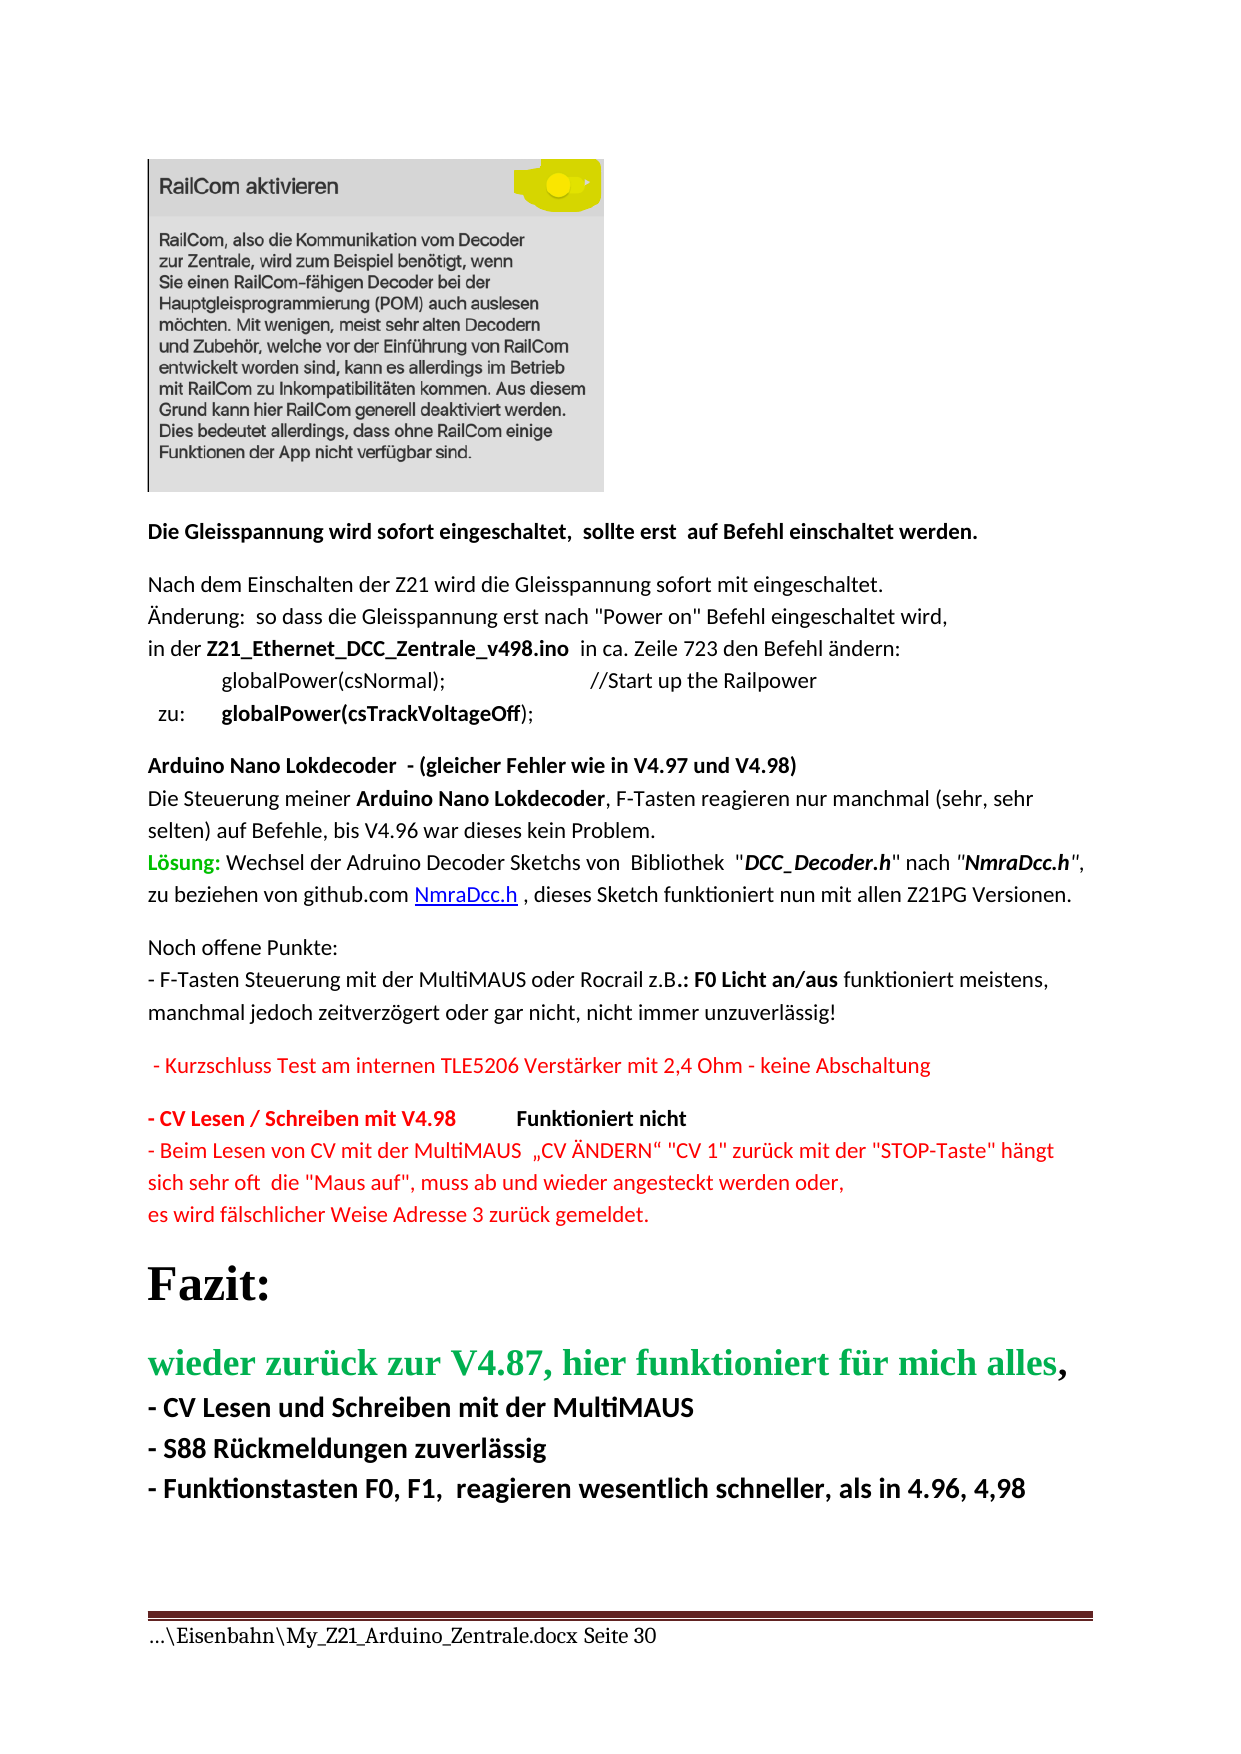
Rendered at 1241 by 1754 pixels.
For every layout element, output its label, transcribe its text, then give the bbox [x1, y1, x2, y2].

text Arduino Nano Lokdecoder - (gleicher Fehler wie in V4.97 und V4.98) Die Steuerung meiner Arduino Nano Lokdecoder, F-Tasten reagieren nur manchmal (sehr, sehr selten) auf Befehle, bis V4.96 war dieses kein Problem. Lösung: Wechsel der Adruino Decoder Sketchs von Bibliothek "DCC_Decoder.h" nach "NmraDcc.h", zu beziehen von github.com NmraDcc.h , dieses Sketch funktioniert nun mit allen Z21PG Versionen. [148, 752, 1093, 908]
text - Kurzschluss Test am internen TLE5206 Verstärker mit 2,4 Ohm - keine Abschaltung [148, 1051, 1093, 1079]
text Nach dem Einschalten der Z21 wird die Gleisspannung sofort mit eingeschaltet. Änderung: so dass die Gleisspannung erst nach "Power on" Befehl eingeschaltet wird, in der Z21_Ethernet_DCC_Zentrale_v498.ino in ca. Zeile 723 den Befehl ändern: globalPower(csNormal); //Start up the Railpower zu: globalPower(csTrackVoltageOff); [148, 570, 1093, 727]
text wieder zurück zur V4.87, hier funktioniert für mich alles, - CV Lesen und Schreiben mit der MultiMAUS - S88 Rückmeldungen zuverlässig - Funktionstasten F0, F1, reagieren wesentlich schneller, als in 4.96, 4,98 [148, 1340, 1093, 1506]
picture [147, 147, 604, 492]
text - CV Lesen / Schreiben mit V4.98 Funktioniert nicht - Beim Lesen von CV mit der MultiMAUS „CV ÄNDERN“ "CV 1" zurück mit der "STOP-Taste" hängt sich sehr oft die "Maus auf", muss ab und wieder angesteckt werden oder, es wird fälschlicher Weise Adresse 3 zurück gemeldet. [148, 1104, 1093, 1228]
text Fazit: [148, 1253, 1093, 1311]
text Noch offene Punkte: - F-Tasten Steuerung mit der MultiMAUS oder Rocrail z.B.: F0 Licht an/aus funktioniert meistens, manchmal jedoch zeitverzögert oder gar nicht, nicht immer unzuverlässig! [148, 933, 1093, 1026]
text Die Gleisspannung wird sofort eingeschaltet, sollte erst auf Befehl einschaltet werden. [148, 517, 1093, 545]
